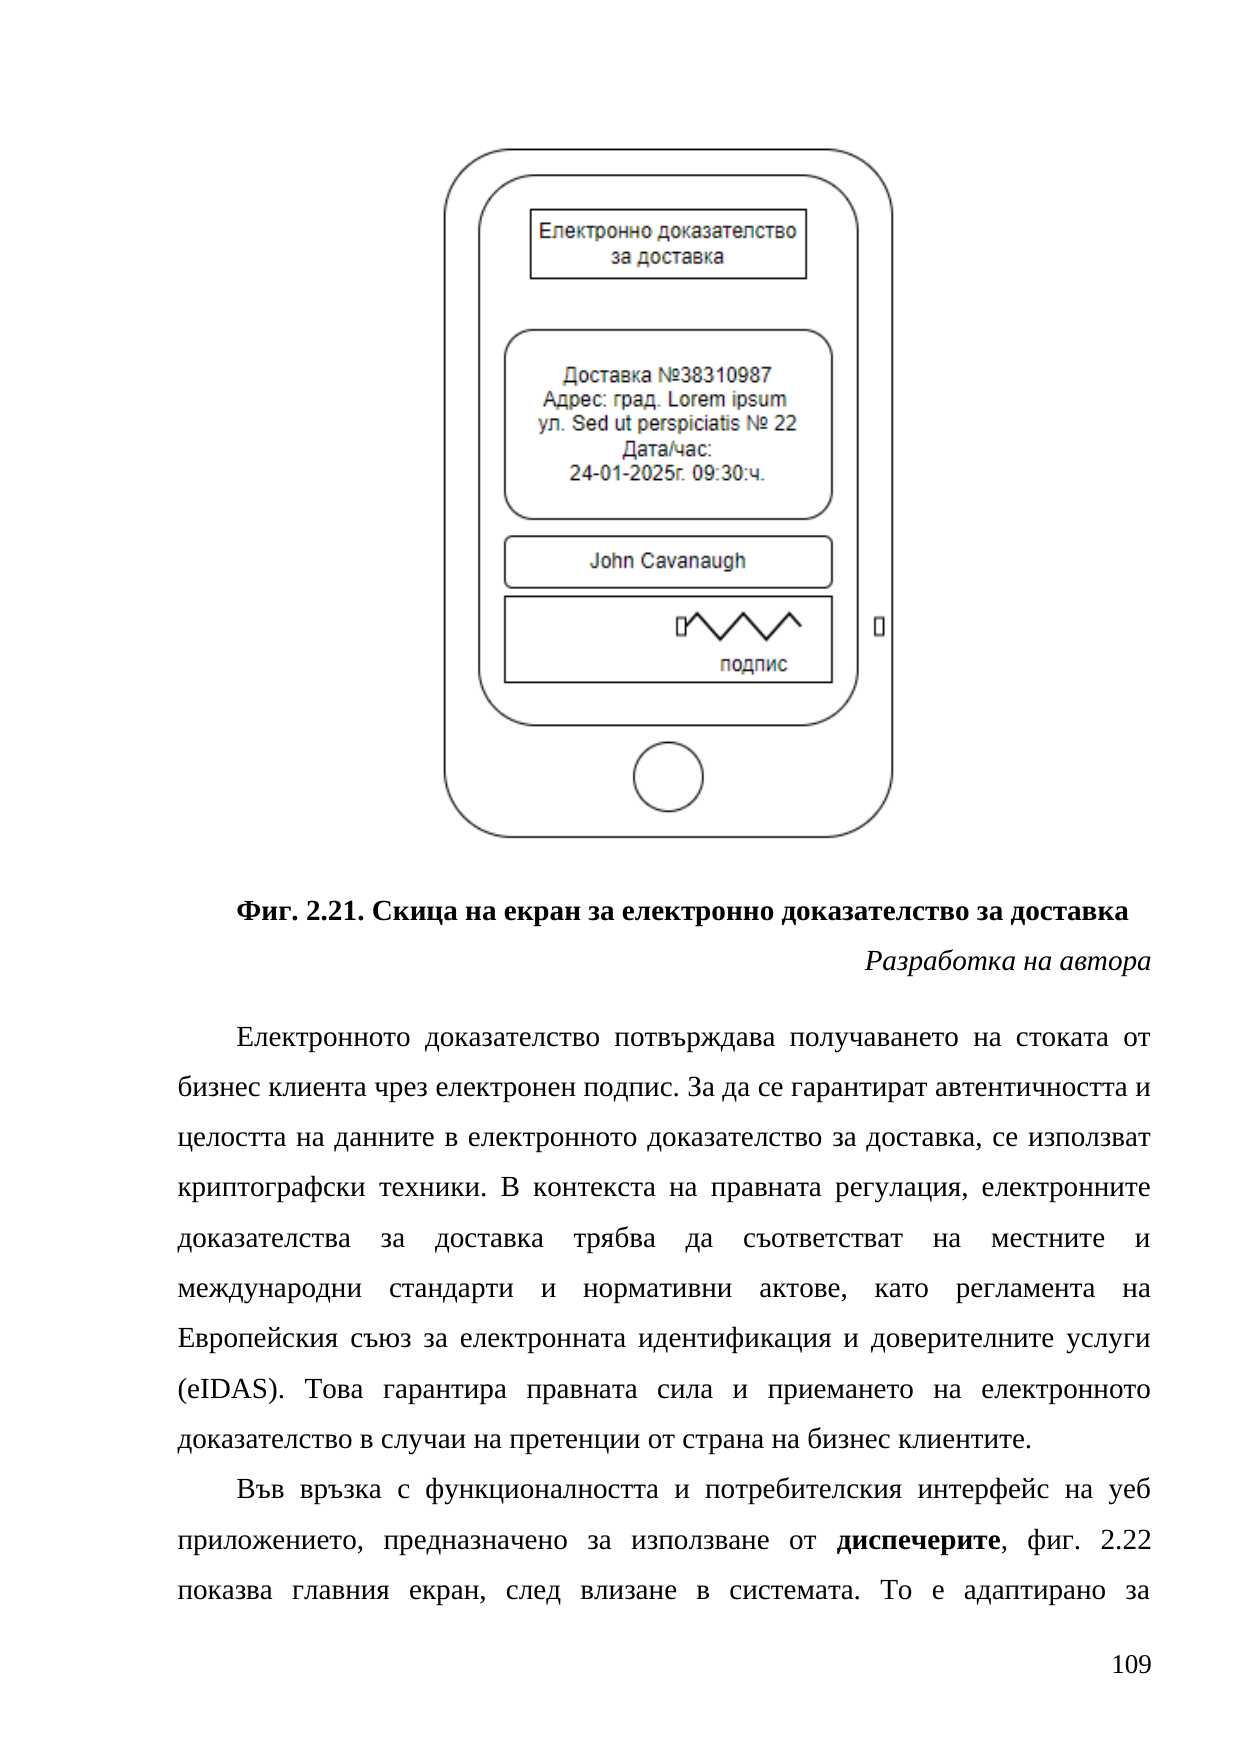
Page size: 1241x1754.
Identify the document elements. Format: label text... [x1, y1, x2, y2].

title Разработка на автора [177, 943, 1152, 977]
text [177, 1471, 1152, 1606]
picture [396, 118, 933, 852]
text Електронното доказателство потвърждава получаването на стоката от бизнес клиента чрез електронен подпис. За да се гарантират автентичността и целостта на данните в електронното доказателство за доставка, се използват криптографски техники. В контекста на правната регулация, електронните доказателства за доставка трябва да съответстват на местните и международни стандарти и нормативни актове, като регламента на Европейския съюз за електронната идентификация и доверителните услуги (eIDAS). Това гарантира правната сила и приемането на електронното доказателство в случаи на претенции от страна на бизнес клиентите. [177, 1019, 1152, 1455]
title Фиг. 2.21. Скица на екран за електронно доказателство за доставка [177, 893, 1152, 927]
